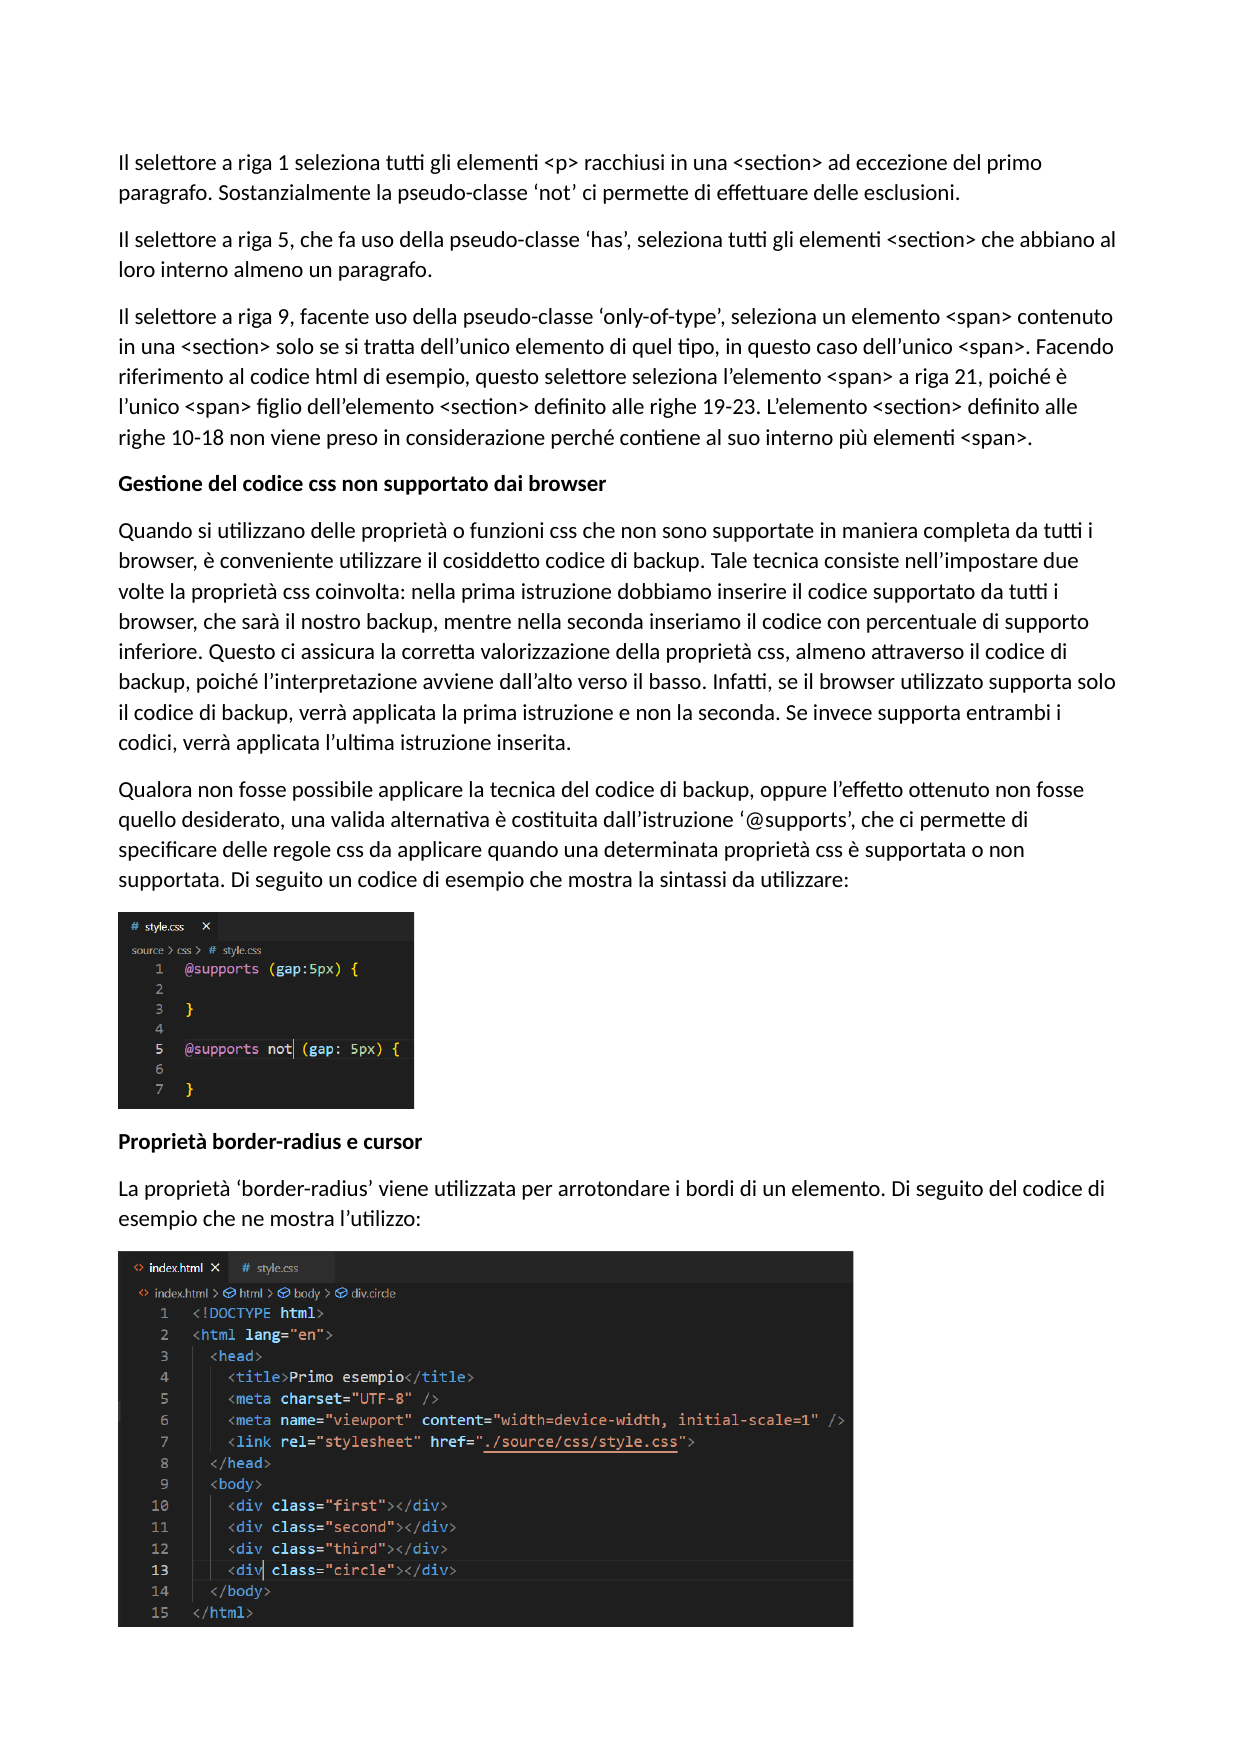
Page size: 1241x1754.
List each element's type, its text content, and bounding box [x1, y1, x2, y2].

picture [118, 912, 415, 1109]
text Il selettore a riga 1 seleziona tutti gli elementi <p> racchiusi in una <section> ad eccezione del primo paragrafo. Sostanzialmente la pseudo-classe ‘not’ ci permette di effettuare delle esclusioni. [118, 148, 1122, 206]
text Qualora non fosse possibile applicare la tecnica del codice di backup, oppure l’effetto ottenuto non fosse quello desiderato, una valida alternativa è costituita dall’istruzione ‘@supports’, che ci permette di specificare delle regole css da applicare quando una determinata proprietà css è supportata o non supportata. Di seguito un codice di esempio che mostra la sintassi da utilizzare: [118, 775, 1122, 893]
picture [118, 1251, 854, 1627]
text Il selettore a riga 5, che fa uso della pseudo-classe ‘has’, seleziona tutti gli elementi <section> che abbiano al loro interno almeno un paragrafo. [118, 225, 1122, 283]
text Gestione del codice css non supportato dai browser [118, 469, 1122, 497]
text La proprietà ‘border-radius’ viene utilizzata per arrotondare i bordi di un elemento. Di seguito del codice di esempio che ne mostra l’utilizzo: [118, 1174, 1122, 1232]
text Proprietà border-radius e cursor [118, 1127, 1122, 1155]
text Quando si utilizzano delle proprietà o funzioni css che non sono supportate in maniera completa da tutti i browser, è conveniente utilizzare il cosiddetto codice di backup. Tale tecnica consiste nell’impostare due volte la proprietà css coinvolta: nella prima istruzione dobbiamo inserire il codice supportato da tutti i browser, che sarà il nostro backup, mentre nella seconda inseriamo il codice con percentuale di supporto inferiore. Questo ci assicura la corretta valorizzazione della proprietà css, almeno attraverso il codice di backup, poiché l’interpretazione avviene dall’alto verso il basso. Infatti, se il browser utilizzato supporta solo il codice di backup, verrà applicata la prima istruzione e non la seconda. Se invece supporta entrambi i codici, verrà applicata l’ultima istruzione inserita. [118, 516, 1122, 756]
text Il selettore a riga 9, facente uso della pseudo-classe ‘only-of-type’, seleziona un elemento <span> contenuto in una <section> solo se si tratta dell’unico elemento di quel tipo, in questo caso dell’unico <span>. Facendo riferimento al codice html di esempio, questo selettore seleziona l’elemento <span> a riga 21, poiché è l’unico <span> figlio dell’elemento <section> definito alle righe 19-23. L’elemento <section> definito alle righe 10-18 non viene preso in considerazione perché contiene al suo interno più elementi <span>. [118, 302, 1122, 451]
